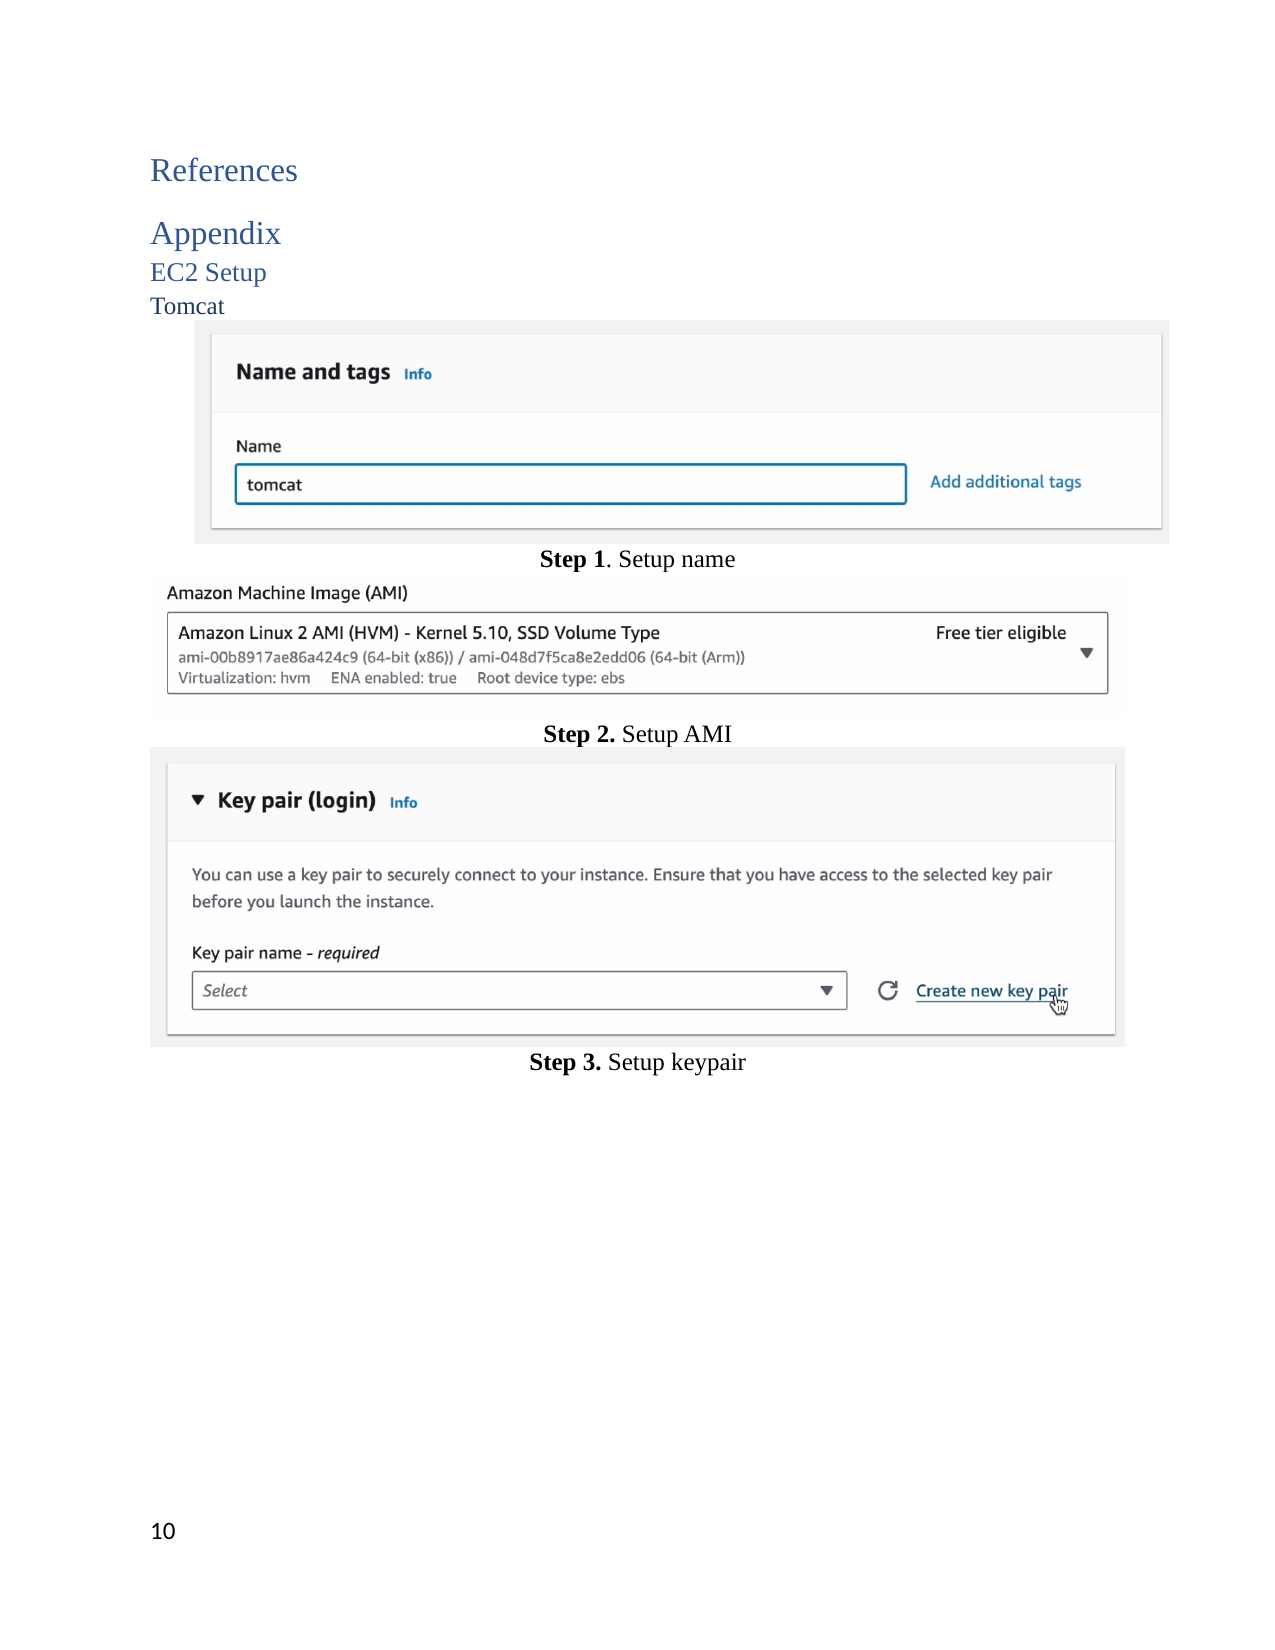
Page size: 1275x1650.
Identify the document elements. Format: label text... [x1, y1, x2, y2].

subtitle Appendix [150, 213, 1125, 252]
subtitle EC2 Setup [150, 256, 1125, 287]
subtitle References [150, 150, 1125, 188]
text Step 3. Setup keypair [150, 1047, 1125, 1076]
text Step 1. Setup name [150, 544, 1125, 572]
picture [194, 320, 1170, 544]
picture [150, 747, 1125, 1047]
subtitle Tomcat [150, 291, 1125, 320]
picture [150, 572, 1125, 719]
text Step 2. Setup AMI [150, 719, 1125, 747]
